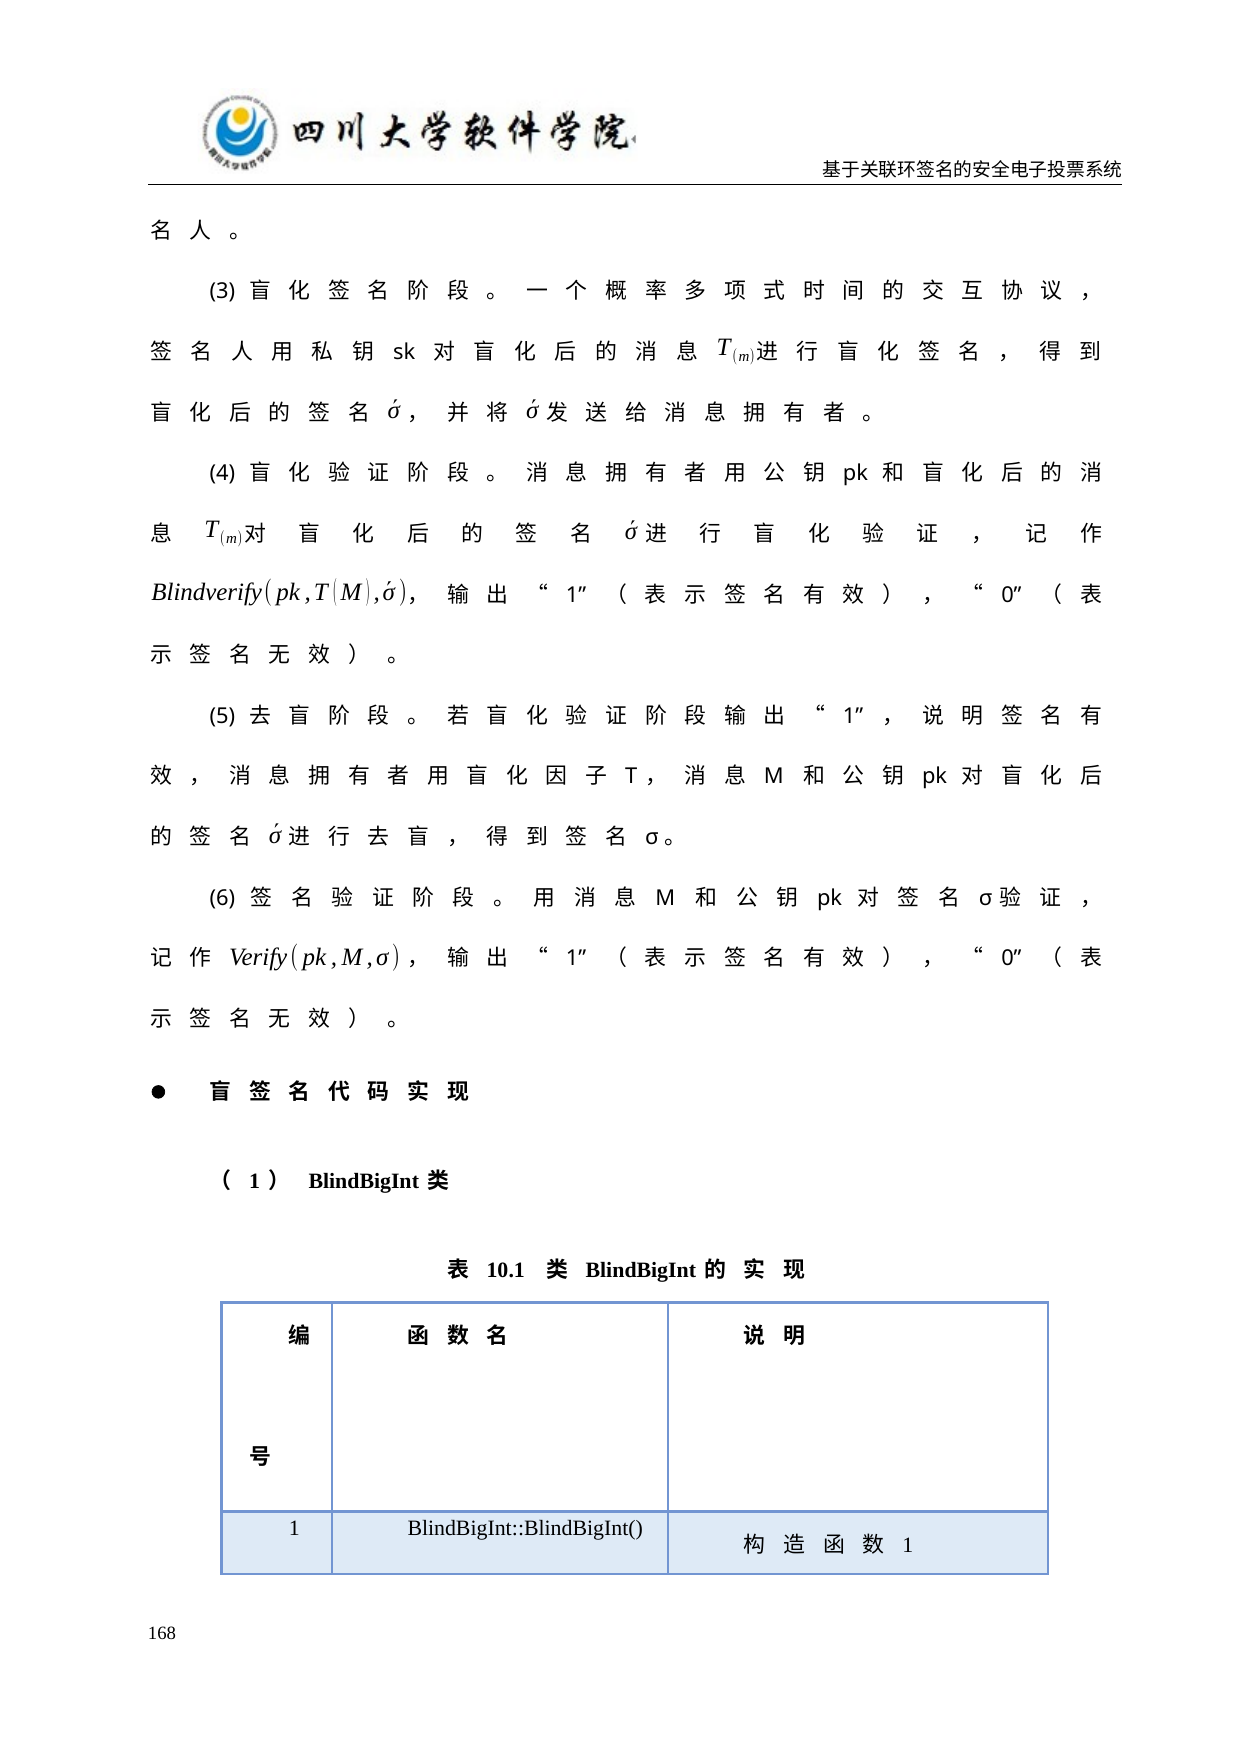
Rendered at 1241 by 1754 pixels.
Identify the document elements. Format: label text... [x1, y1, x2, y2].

text (5) 去盲阶段。若盲化验证阶段输出“1”，说明签名有效，消息拥有者用盲化因子T，消息M和公钥pk对盲化后的签名进行去盲，得到签名σ。 [150, 683, 1120, 865]
picture [197, 88, 639, 177]
text (6) 签名验证阶段。用消息M和公钥pk对签名σ验证，记作，输出“1”（表示签名有效），“0”（表示签名无效）。 [150, 865, 1120, 1047]
text 表10.1 类BlindBigInt的实现 [150, 1238, 1120, 1298]
table_header 说明 [669, 1304, 1047, 1510]
list 盲签名代码实现 [150, 1060, 1120, 1120]
table_header 函数名 [333, 1304, 667, 1510]
text (2) 盲化阶段。消息拥有者引入盲化因子T，对消息M进行盲化处理，得到盲化后的消息，并将发送给签名人。 [150, 198, 1120, 259]
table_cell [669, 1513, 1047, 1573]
table_header 编号 [223, 1304, 331, 1510]
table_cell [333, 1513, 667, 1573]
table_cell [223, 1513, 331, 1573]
text （1）BlindBigInt类 [150, 1149, 1120, 1209]
text (4) 盲化验证阶段。消息拥有者用公钥pk和盲化后的消息对盲化后的签名进行盲化验证，记作，输出“1”（表示签名有效），“0”（表示签名无效）。 [150, 441, 1120, 683]
text (3) 盲化签名阶段。一个概率多项式时间的交互协议，签名人用私钥sk对盲化后的消息进行盲化签名，得到盲化后的签名，并将发送给消息拥有者。 [150, 259, 1120, 441]
